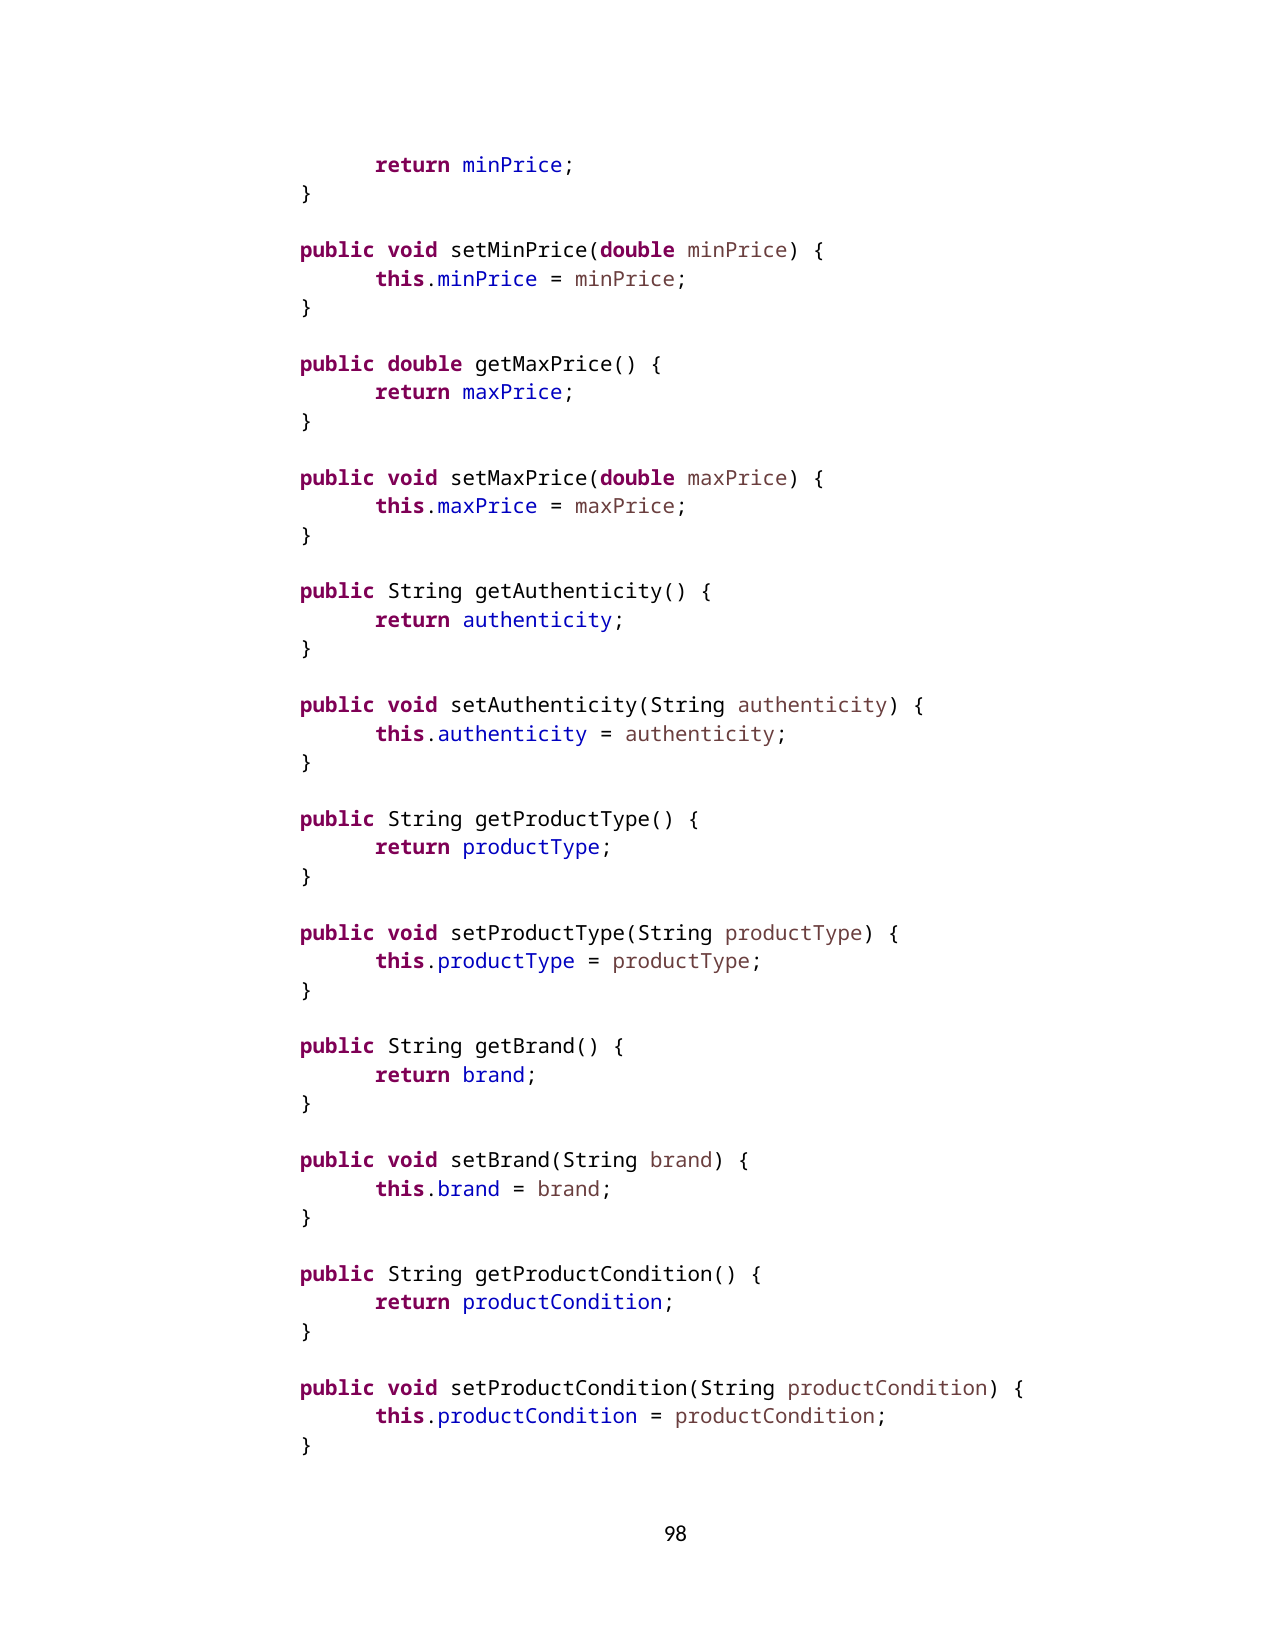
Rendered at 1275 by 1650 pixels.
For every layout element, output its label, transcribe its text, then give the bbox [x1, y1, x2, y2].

text public String getBrand() { [225, 1032, 1125, 1060]
text this.productType = productType; [225, 946, 1125, 975]
text } [225, 1316, 1125, 1344]
text } [225, 292, 1125, 321]
text } [225, 406, 1125, 434]
text return maxPrice; [225, 377, 1125, 406]
text return productType; [225, 832, 1125, 861]
text public double getMaxPrice() { [225, 349, 1125, 377]
text this.maxPrice = maxPrice; [225, 491, 1125, 520]
text } [225, 1202, 1125, 1231]
text public String getProductType() { [225, 804, 1125, 832]
text public void setMaxPrice(double maxPrice) { [225, 463, 1125, 491]
text return productCondition; [225, 1287, 1125, 1316]
text } [225, 747, 1125, 776]
text return brand; [225, 1060, 1125, 1088]
text public void setBrand(String brand) { [225, 1145, 1125, 1174]
text this.productCondition = productCondition; [225, 1401, 1125, 1430]
text } [225, 633, 1125, 662]
text public String getProductCondition() { [225, 1259, 1125, 1287]
text this.authenticity = authenticity; [225, 719, 1125, 747]
text return minPrice; [225, 150, 1125, 178]
text this.minPrice = minPrice; [225, 264, 1125, 292]
text } [225, 1088, 1125, 1117]
text } [225, 178, 1125, 207]
text } [225, 975, 1125, 1003]
text public void setProductType(String productType) { [225, 918, 1125, 946]
text public void setMinPrice(double minPrice) { [225, 235, 1125, 264]
text } [225, 520, 1125, 548]
text return authenticity; [225, 605, 1125, 633]
text } [225, 861, 1125, 889]
text this.brand = brand; [225, 1174, 1125, 1202]
text public void setProductCondition(String productCondition) { [225, 1373, 1125, 1401]
text } [225, 1430, 1125, 1458]
text public String getAuthenticity() { [225, 577, 1125, 605]
text public void setAuthenticity(String authenticity) { [225, 690, 1125, 719]
